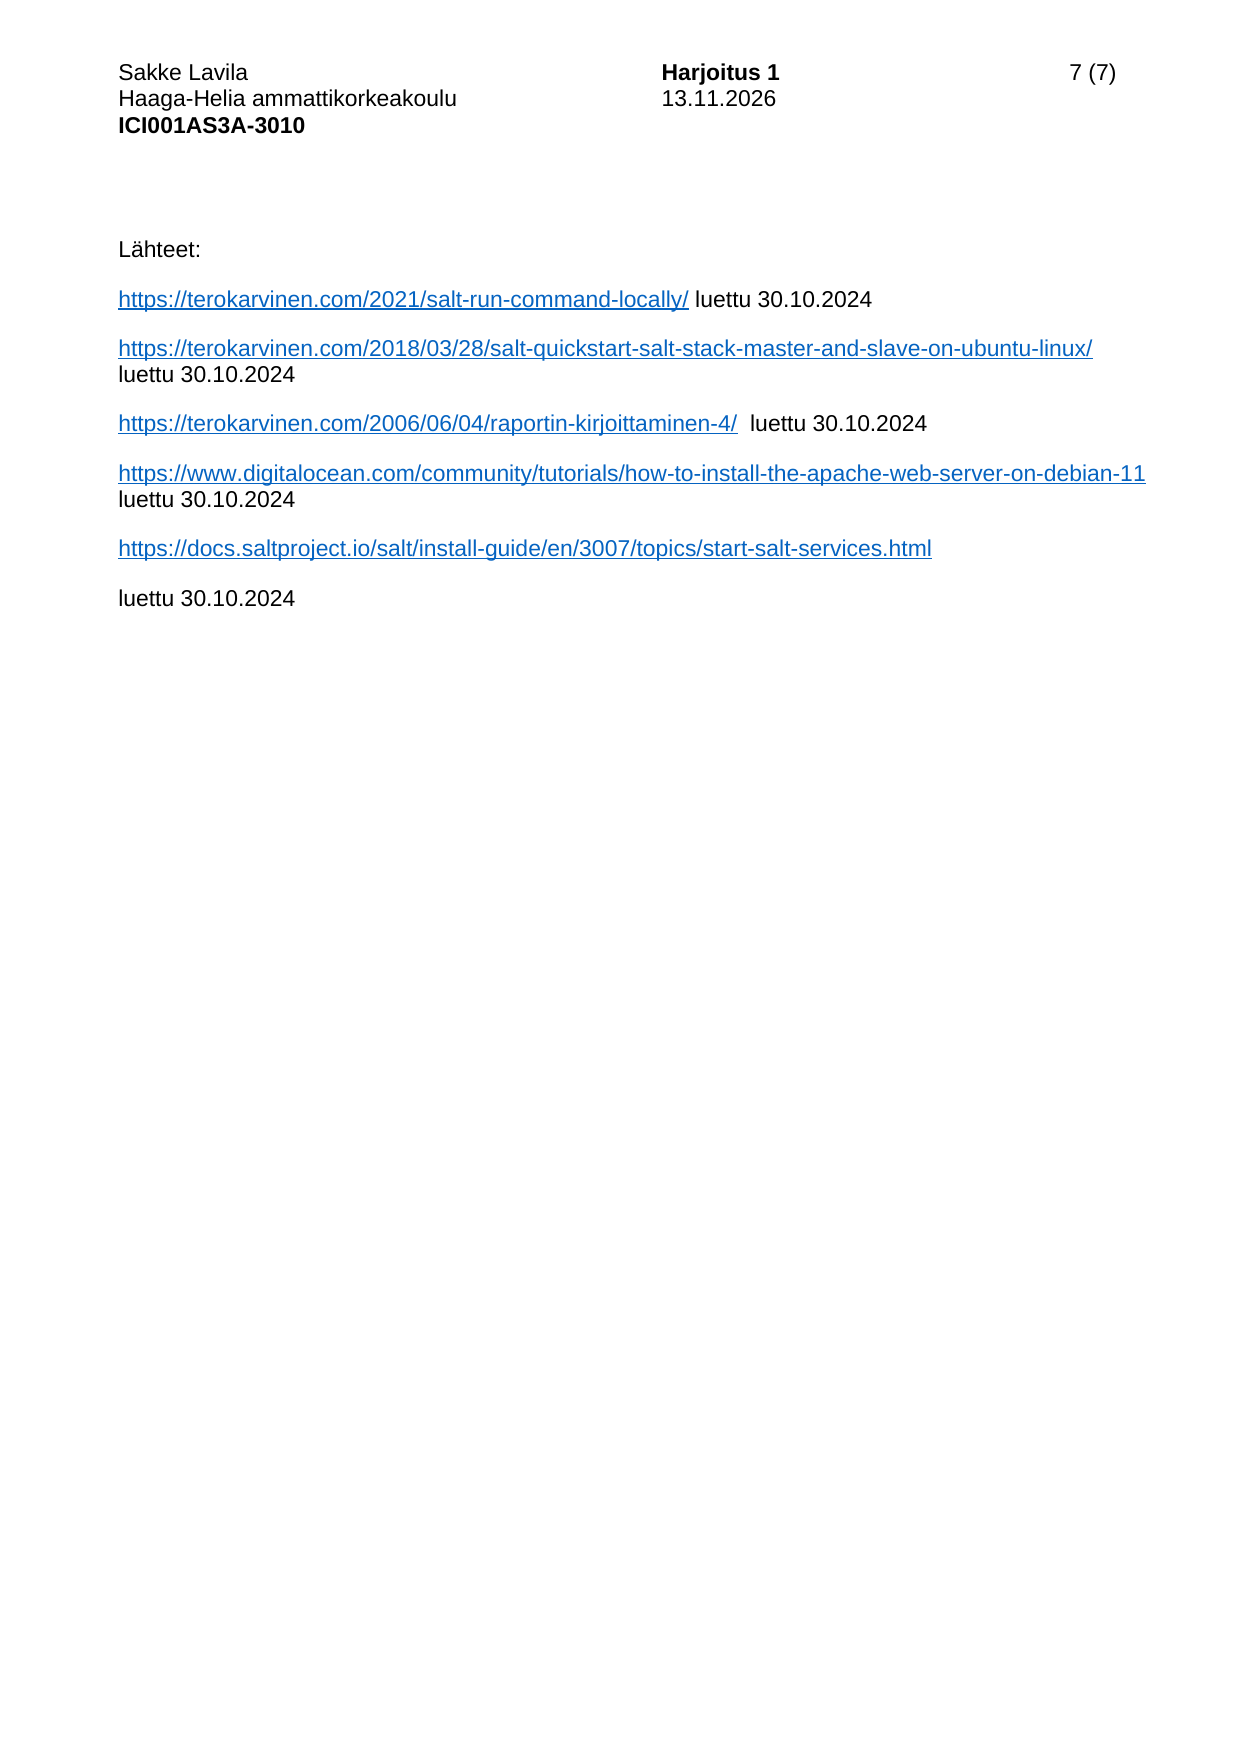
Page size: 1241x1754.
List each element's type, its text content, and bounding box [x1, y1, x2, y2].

text https://terokarvinen.com/2018/03/28/salt-quickstart-salt-stack-master-and-slave-on-ubuntu-linux/ luettu 30.10.2024 [118, 335, 1152, 387]
text https://docs.saltproject.io/salt/install-guide/en/3007/topics/start-salt-services.html [118, 535, 1152, 562]
text luettu 30.10.2024 [118, 584, 1152, 611]
text Lähteet: [118, 236, 1152, 263]
text https://terokarvinen.com/2006/06/04/raportin-kirjoittaminen-4/ luettu 30.10.2024 [118, 410, 1152, 437]
text https://www.digitalocean.com/community/tutorials/how-to-install-the-apache-web-server-on-debian-11 luettu 30.10.2024 [118, 460, 1152, 512]
text https://terokarvinen.com/2021/salt-run-command-locally/ luettu 30.10.2024 [118, 286, 1152, 312]
